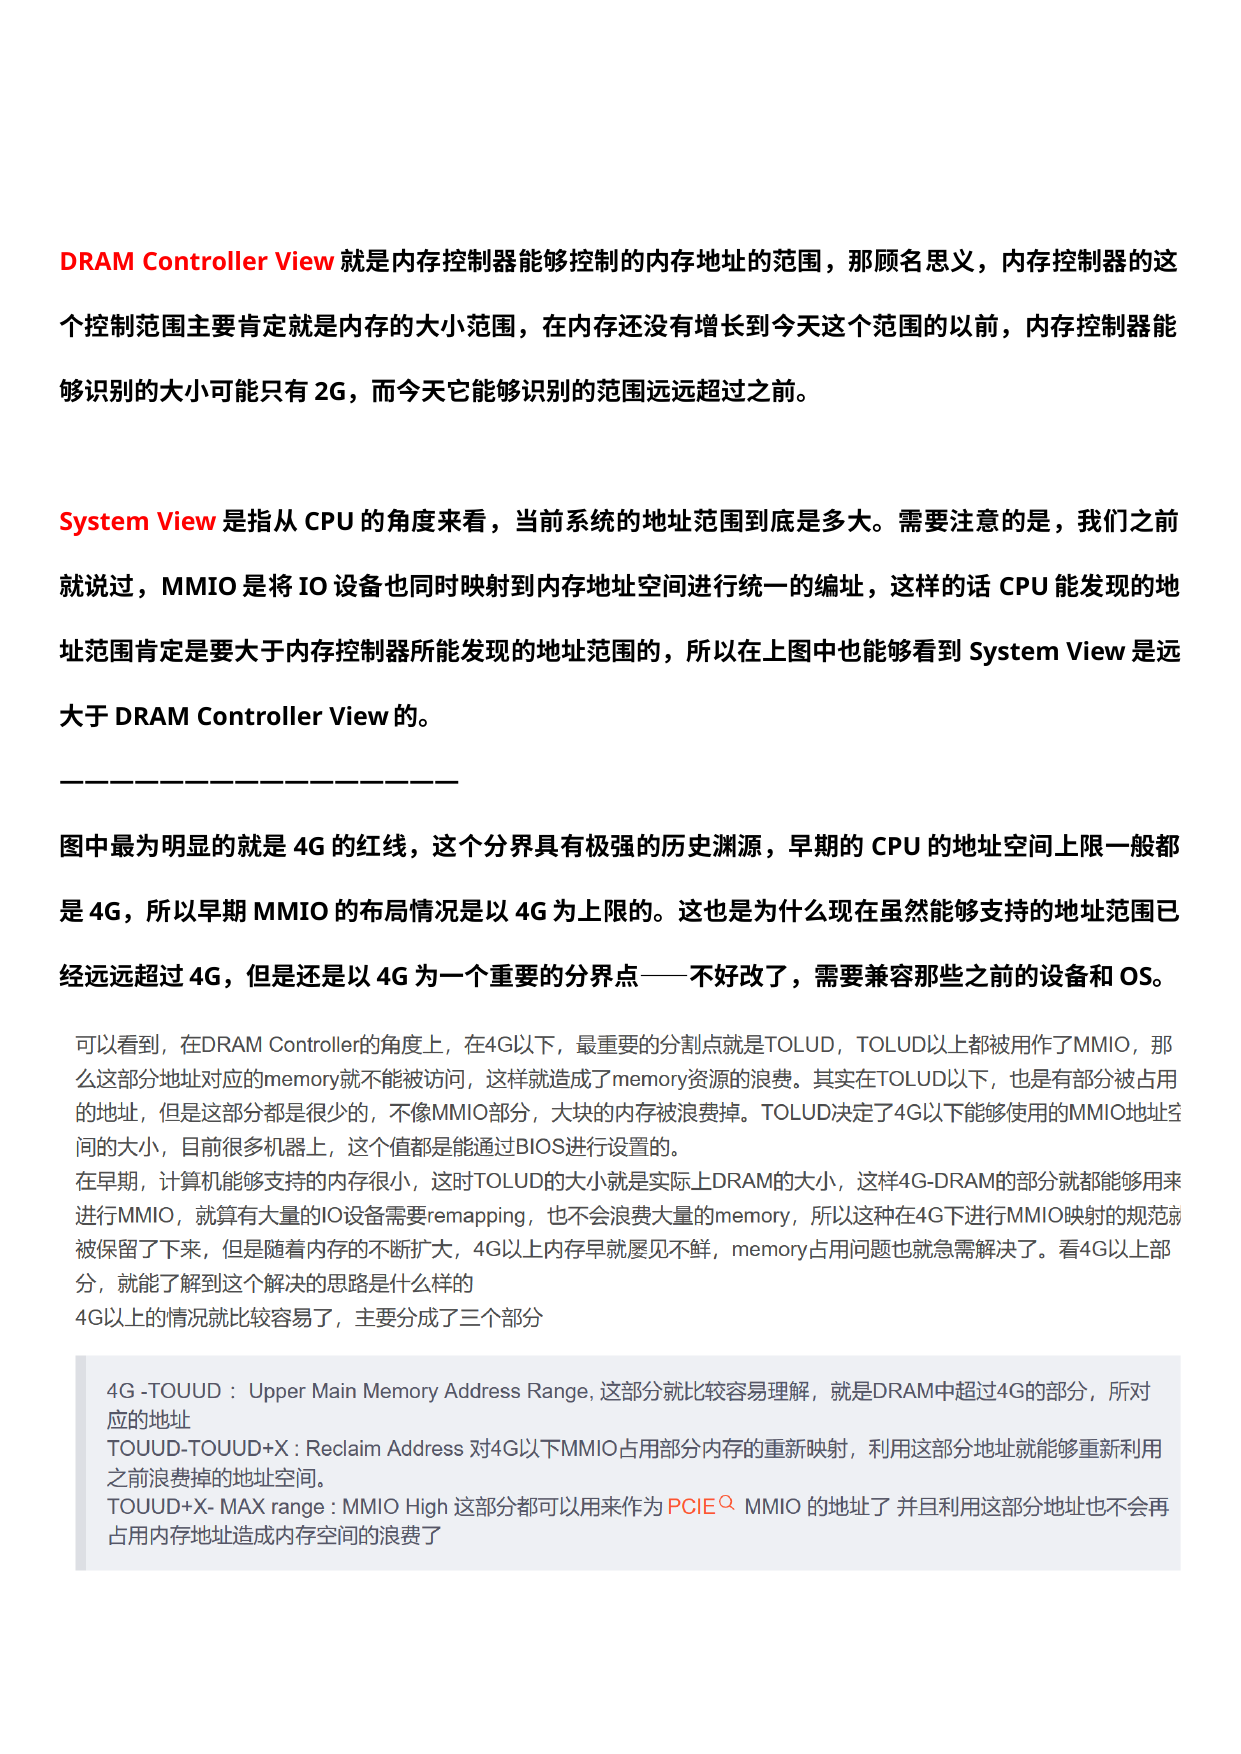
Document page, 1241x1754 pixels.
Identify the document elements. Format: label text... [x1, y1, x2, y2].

text DRAM Controller View就是内存控制器能够控制的内存地址的范围，那顾名思义，内存控制器的这个控制范围主要肯定就是内存的大小范围，在内存还没有增长到今天这个范围的以前，内存控制器能够识别的大小可能只有2G，而今天它能够识别的范围远远超过之前。 [59, 227, 1181, 422]
text 图中最为明显的就是4G的红线，这个分界具有极强的历史渊源，早期的CPU的地址空间上限一般都是4G，所以早期MMIO的布局情况是以4G为上限的。这也是为什么现在虽然能够支持的地址范围已经远远超过4G，但是还是以4G为一个重要的分界点——不好改了，需要兼容那些之前的设备和OS。 [59, 812, 1181, 1007]
text System View是指从CPU的角度来看，当前系统的地址范围到底是多大。需要注意的是，我们之前就说过，MMIO是将IO设备也同时映射到内存地址空间进行统一的编址，这样的话CPU能发现的地址范围肯定是要大于内存控制器所能发现的地址范围的，所以在上图中也能够看到System View是远大于DRAM Controller View的。 [59, 487, 1181, 747]
picture [59, 1007, 1181, 1580]
text ———————————————— [59, 747, 1181, 812]
